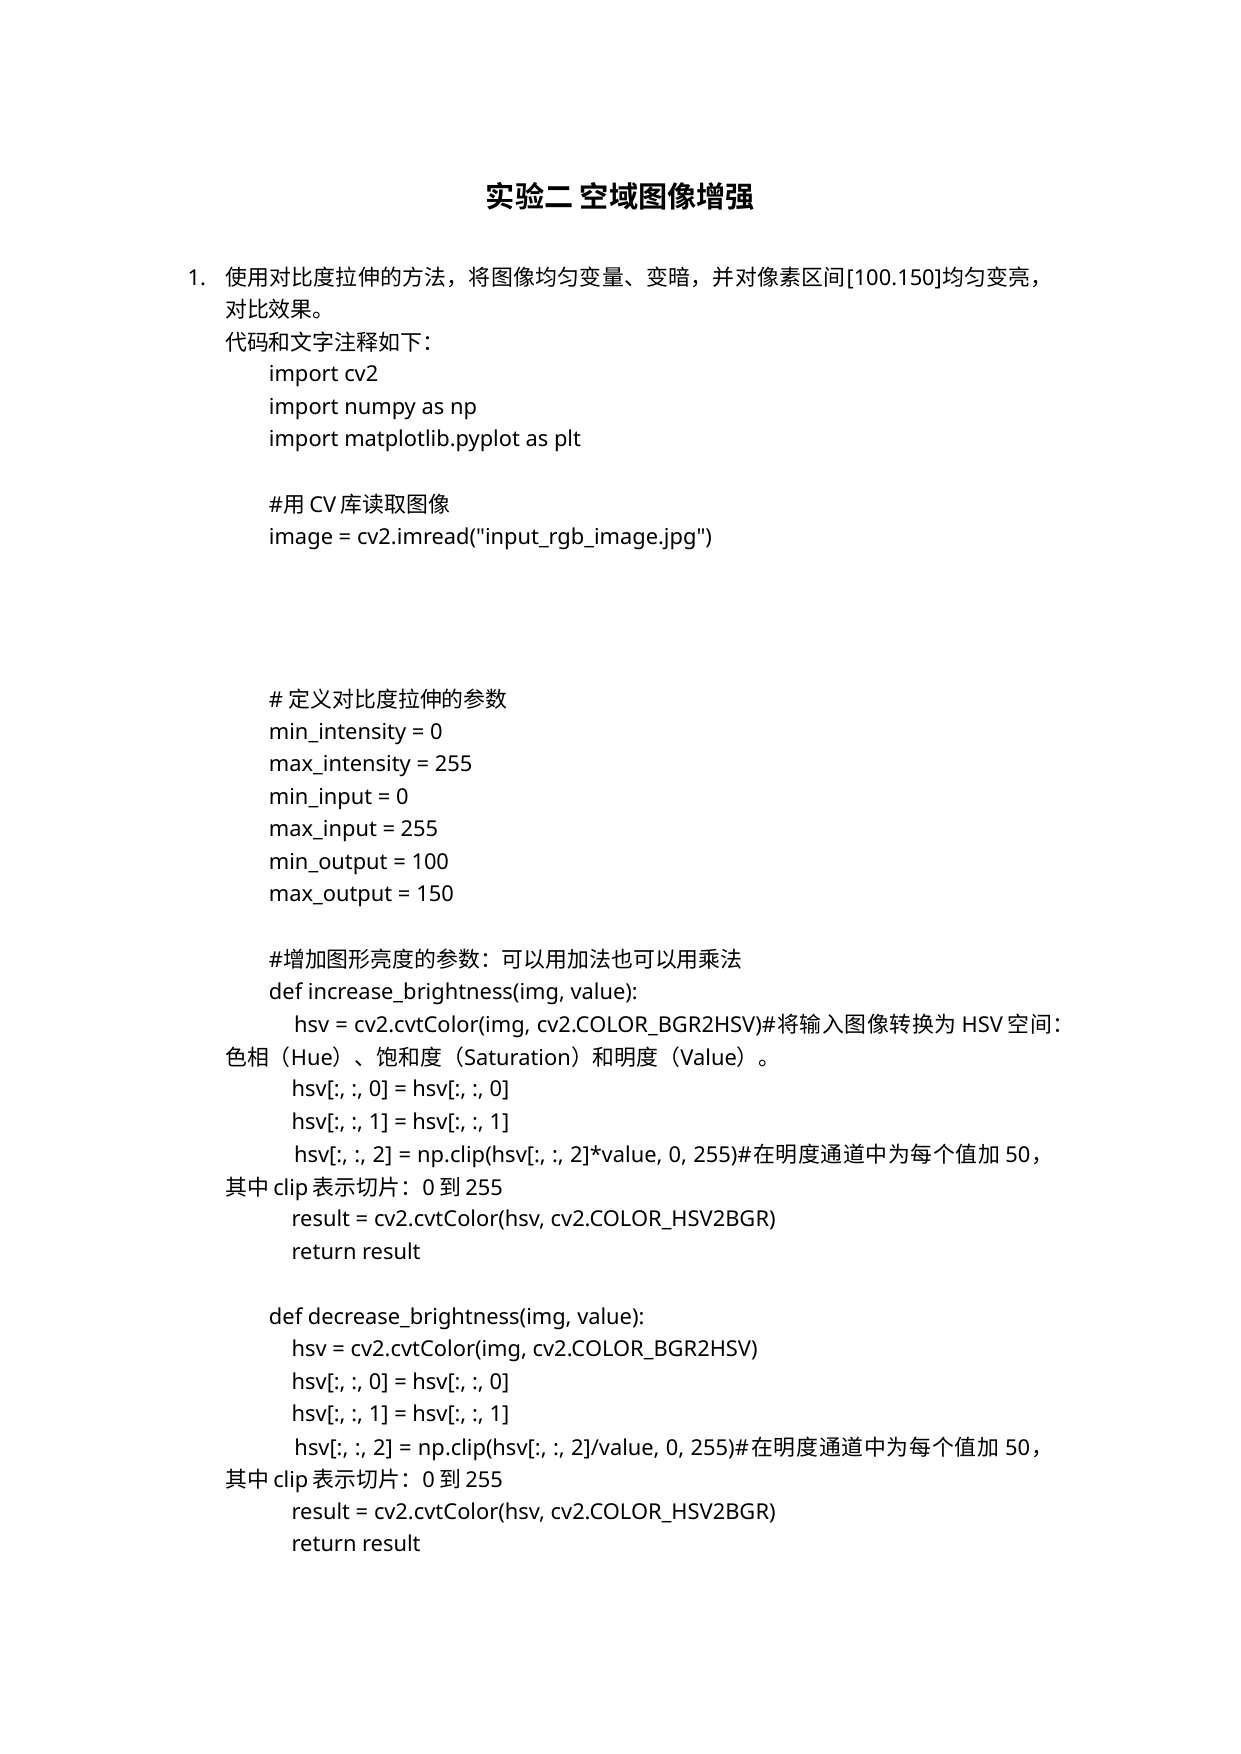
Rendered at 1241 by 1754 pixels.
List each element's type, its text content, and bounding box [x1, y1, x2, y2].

list hsv = cv2.cvtColor(img, cv2.COLOR_BGR2HSV)#将输入图像转换为HSV空间：色相（Hue）、饱和度（Saturation）和明度（Value）。 [225, 1007, 1053, 1072]
list hsv[:, :, 2] = np.clip(hsv[:, :, 2]*value, 0, 255)#在明度通道中为每个值加50，其中clip表示切片：0到255 [225, 1137, 1053, 1202]
list min_input = 0 [225, 779, 1053, 812]
list min_intensity = 0 [225, 714, 1053, 747]
list hsv = cv2.cvtColor(img, cv2.COLOR_BGR2HSV) [225, 1332, 1053, 1364]
list hsv[:, :, 1] = hsv[:, :, 1] [225, 1397, 1053, 1429]
list max_intensity = 255 [225, 747, 1053, 779]
list # 定义对比度拉伸的参数 [225, 682, 1053, 714]
list #用CV库读取图像 [225, 487, 1053, 519]
list hsv[:, :, 0] = hsv[:, :, 0] [225, 1364, 1053, 1397]
list return result [225, 1234, 1053, 1267]
list image = cv2.imread("input_rgb_image.jpg") [225, 519, 1053, 552]
list hsv[:, :, 2] = np.clip(hsv[:, :, 2]/value, 0, 255)#在明度通道中为每个值加50，其中clip表示切片：0到255 [225, 1429, 1053, 1494]
list def increase_brightness(img, value): [225, 974, 1053, 1007]
list import matplotlib.pyplot as plt [225, 422, 1053, 454]
list max_input = 255 [225, 812, 1053, 844]
list max_output = 150 [225, 877, 1053, 909]
list result = cv2.cvtColor(hsv, cv2.COLOR_HSV2BGR) [225, 1202, 1053, 1234]
list result = cv2.cvtColor(hsv, cv2.COLOR_HSV2BGR) [225, 1494, 1053, 1527]
list import cv2 [225, 357, 1053, 389]
list 实验二 空域图像增强 [187, 162, 1053, 227]
list min_output = 100 [225, 844, 1053, 877]
list 使用对比度拉伸的方法，将图像均匀变量、变暗，并对像素区间[100.150]均匀变亮，对比效果。 [187, 259, 1053, 324]
list return result [225, 1527, 1053, 1559]
list hsv[:, :, 1] = hsv[:, :, 1] [225, 1104, 1053, 1137]
list #增加图形亮度的参数：可以用加法也可以用乘法 [225, 942, 1053, 974]
list def decrease_brightness(img, value): [225, 1299, 1053, 1332]
list hsv[:, :, 0] = hsv[:, :, 0] [225, 1072, 1053, 1104]
list 代码和文字注释如下： [225, 324, 1053, 357]
list import numpy as np [225, 389, 1053, 422]
